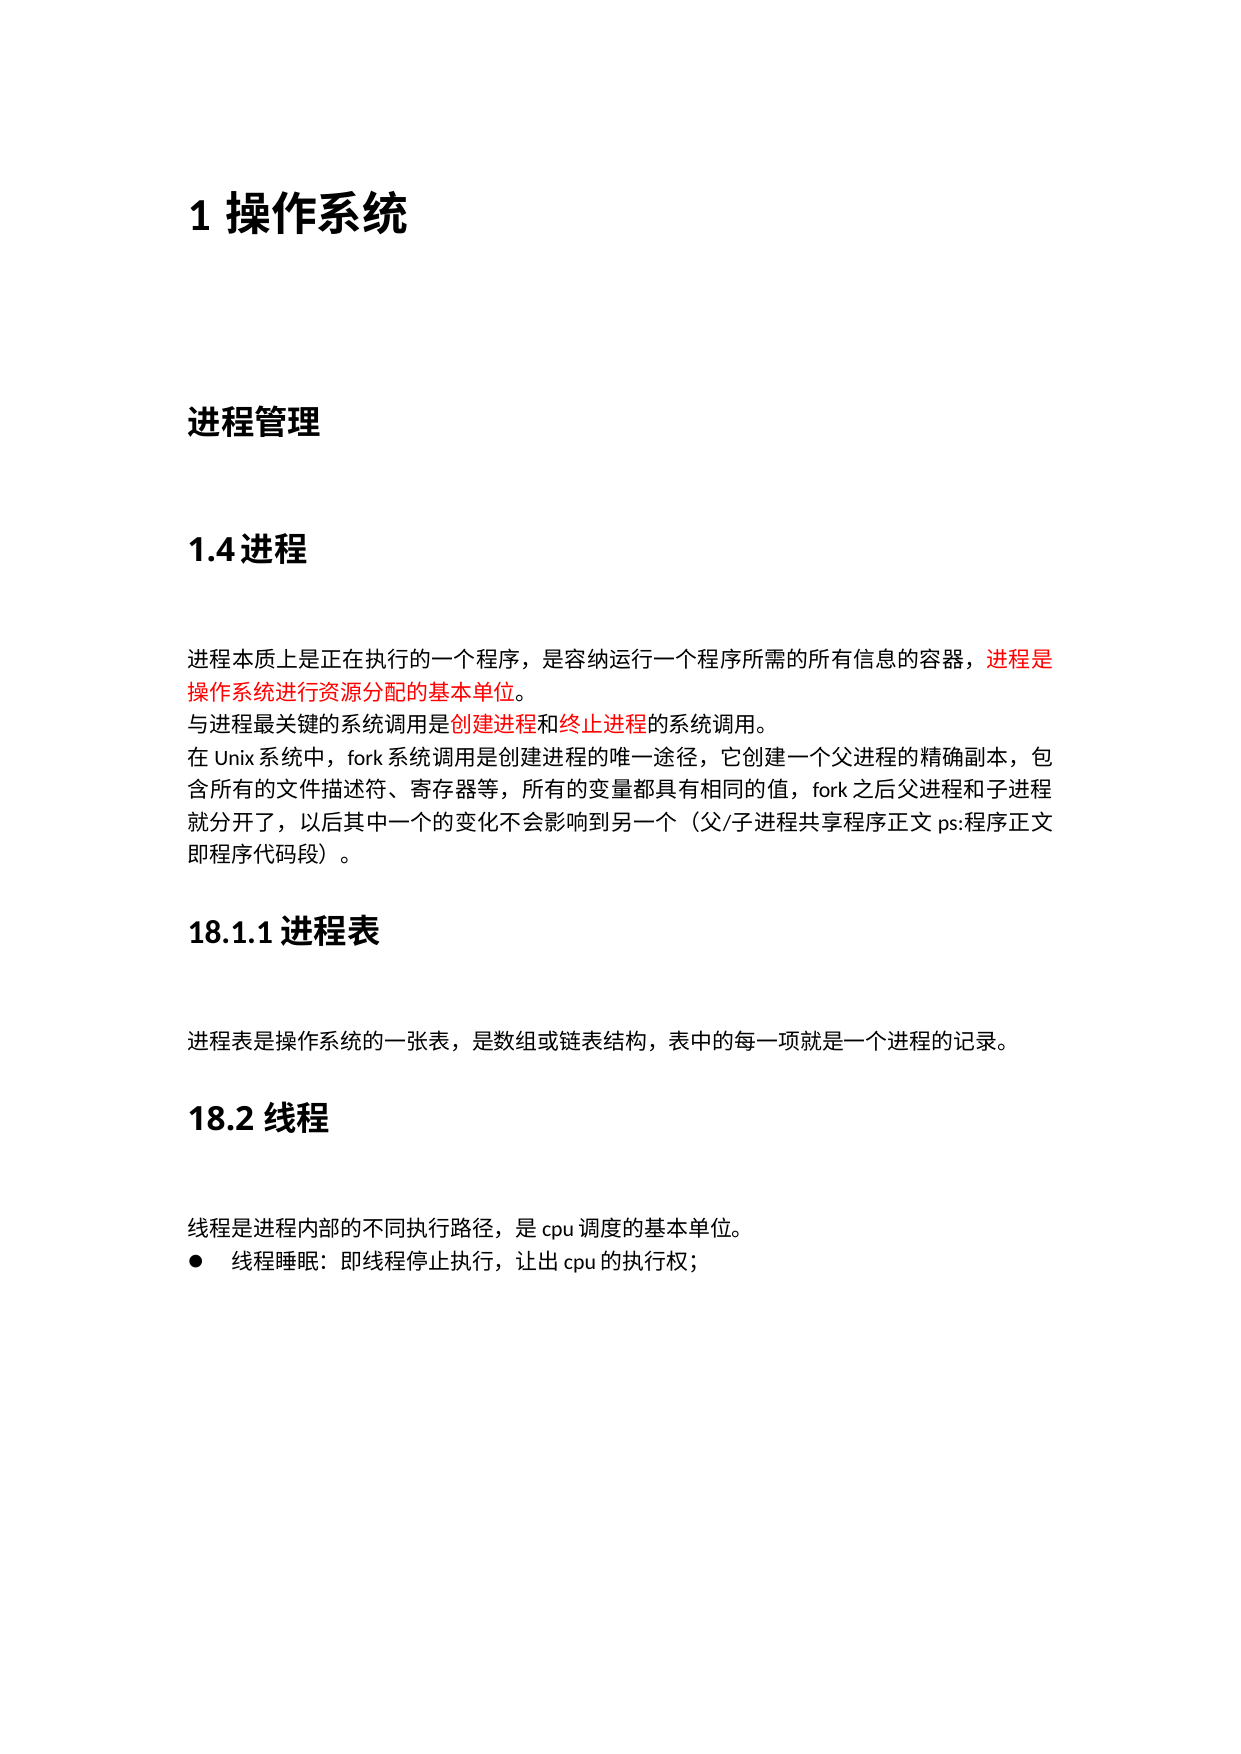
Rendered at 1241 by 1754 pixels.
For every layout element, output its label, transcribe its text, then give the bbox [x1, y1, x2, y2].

subtitle 进程管理 [187, 387, 1053, 452]
subtitle 18.2 线程 [187, 1083, 1053, 1148]
subtitle 进程 [187, 514, 1053, 579]
text 线程是进程内部的不同执行路径，是cpu调度的基本单位。 [187, 1211, 1053, 1243]
subtitle 18.1.1 进程表 [187, 897, 1053, 962]
text 进程表是操作系统的一张表，是数组或链表结构，表中的每一项就是一个进程的记录。 [187, 1024, 1053, 1056]
list 线程睡眠：即线程停止执行，让出cpu的执行权； [187, 1243, 1053, 1276]
subtitle 操作系统 [187, 162, 1053, 259]
text 在Unix系统中，fork系统调用是创建进程的唯一途径，它创建一个父进程的精确副本，包含所有的文件描述符、寄存器等，所有的变量都具有相同的值，fork之后父进程和子进程就分开了，以后其中一个的变化不会影响到另一个（父/子进程共享程序正文 ps:程序正文即程序代码段）。 [187, 739, 1053, 869]
text 与进程最关键的系统调用是创建进程和终止进程的系统调用。 [187, 707, 1053, 739]
text 进程本质上是正在执行的一个程序，是容纳运行一个程序所需的所有信息的容器，进程是操作系统进行资源分配的基本单位。 [187, 642, 1053, 707]
